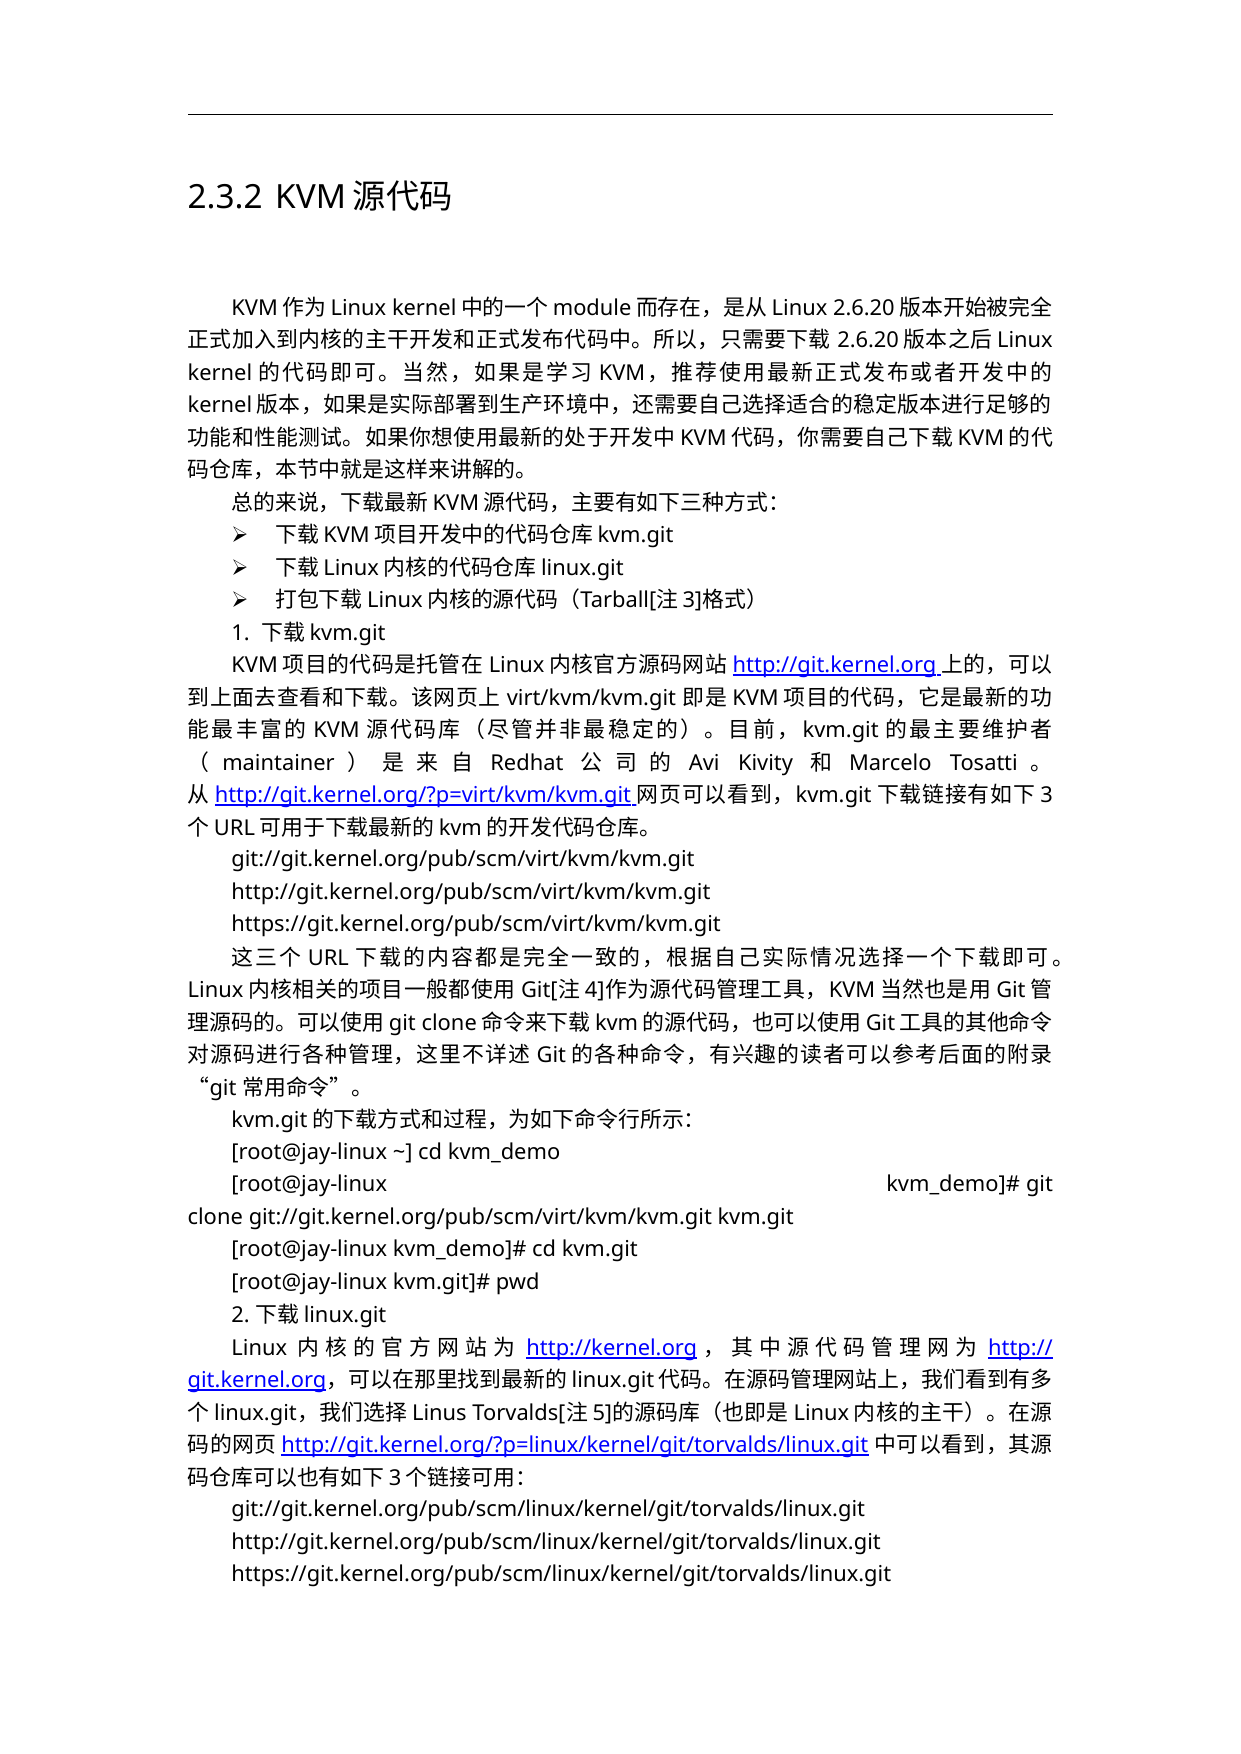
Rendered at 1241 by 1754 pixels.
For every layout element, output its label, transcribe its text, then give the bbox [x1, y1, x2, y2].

text 这三个URL下载的内容都是完全一致的，根据自己实际情况选择一个下载即可。Linux内核相关的项目一般都使用Git[注4]作为源代码管理工具，KVM当然也是用Git管理源码的。可以使用git clone命令来下载kvm的源代码，也可以使用Git工具的其他命令对源码进行各种管理，这里不详述Git的各种命令，有兴趣的读者可以参考后面的附录“git 常用命令”。 [187, 939, 1053, 1102]
text 总的来说，下载最新KVM源代码，主要有如下三种方式： [187, 484, 1053, 517]
text http://git.kernel.org/pub/scm/linux/kernel/git/torvalds/linux.git [187, 1524, 1053, 1557]
list 下载Linux内核的代码仓库linux.git [231, 549, 1053, 582]
text http://git.kernel.org/pub/scm/virt/kvm/kvm.git [187, 874, 1053, 907]
text https://git.kernel.org/pub/scm/linux/kernel/git/torvalds/linux.git [187, 1557, 1053, 1589]
text kvm.git的下载方式和过程，为如下命令行所示： [187, 1102, 1053, 1134]
text KVM作为Linux kernel中的一个module而存在，是从Linux 2.6.20版本开始被完全正式加入到内核的主干开发和正式发布代码中。所以，只需要下载2.6.20版本之后Linux kernel的代码即可。当然，如果是学习KVM，推荐使用最新正式发布或者开发中的kernel版本，如果是实际部署到生产环境中，还需要自己选择适合的稳定版本进行足够的功能和性能测试。如果你想使用最新的处于开发中KVM代码，你需要自己下载KVM的代码仓库，本节中就是这样来讲解的。 [187, 289, 1053, 484]
list 下载KVM项目开发中的代码仓库kvm.git [231, 517, 1053, 549]
list 打包下载Linux内核的源代码（Tarball[注3]格式） [231, 582, 1053, 614]
text [root@jay-linux kvm_demo]# git clone git://git.kernel.org/pub/scm/virt/kvm/kvm.git kvm.git [187, 1167, 1053, 1232]
subtitle KVM源代码 [187, 162, 1053, 227]
text https://git.kernel.org/pub/scm/virt/kvm/kvm.git [187, 907, 1053, 939]
text 1. 下载kvm.git [187, 614, 1053, 647]
text KVM项目的代码是托管在Linux内核官方源码网站http://git.kernel.org上的，可以到上面去查看和下载。该网页上virt/kvm/kvm.git 即是KVM项目的代码，它是最新的功能最丰富的KVM源代码库（尽管并非最稳定的）。目前，kvm.git的最主要维护者（maintainer）是来自Redhat公司的Avi Kivity和Marcelo Tosatti。从http://git.kernel.org/?p=virt/kvm/kvm.git网页可以看到，kvm.git下载链接有如下3个URL可用于下载最新的kvm的开发代码仓库。 [187, 647, 1053, 842]
text [root@jay-linux kvm_demo]# cd kvm.git [187, 1232, 1053, 1264]
text 2. 下载linux.git [187, 1297, 1053, 1329]
text Linux内核的官方网站为http://kernel.org，其中源代码管理网为http://git.kernel.org，可以在那里找到最新的linux.git代码。在源码管理网站上，我们看到有多个linux.git，我们选择Linus Torvalds[注5]的源码库（也即是Linux内核的主干）。在源码的网页http://git.kernel.org/?p=linux/kernel/git/torvalds/linux.git 中可以看到，其源码仓库可以也有如下3个链接可用： [187, 1329, 1053, 1492]
text git://git.kernel.org/pub/scm/virt/kvm/kvm.git [187, 842, 1053, 874]
text git://git.kernel.org/pub/scm/linux/kernel/git/torvalds/linux.git [187, 1492, 1053, 1524]
text [root@jay-linux kvm.git]# pwd [187, 1264, 1053, 1297]
text [root@jay-linux ~] cd kvm_demo [187, 1134, 1053, 1167]
